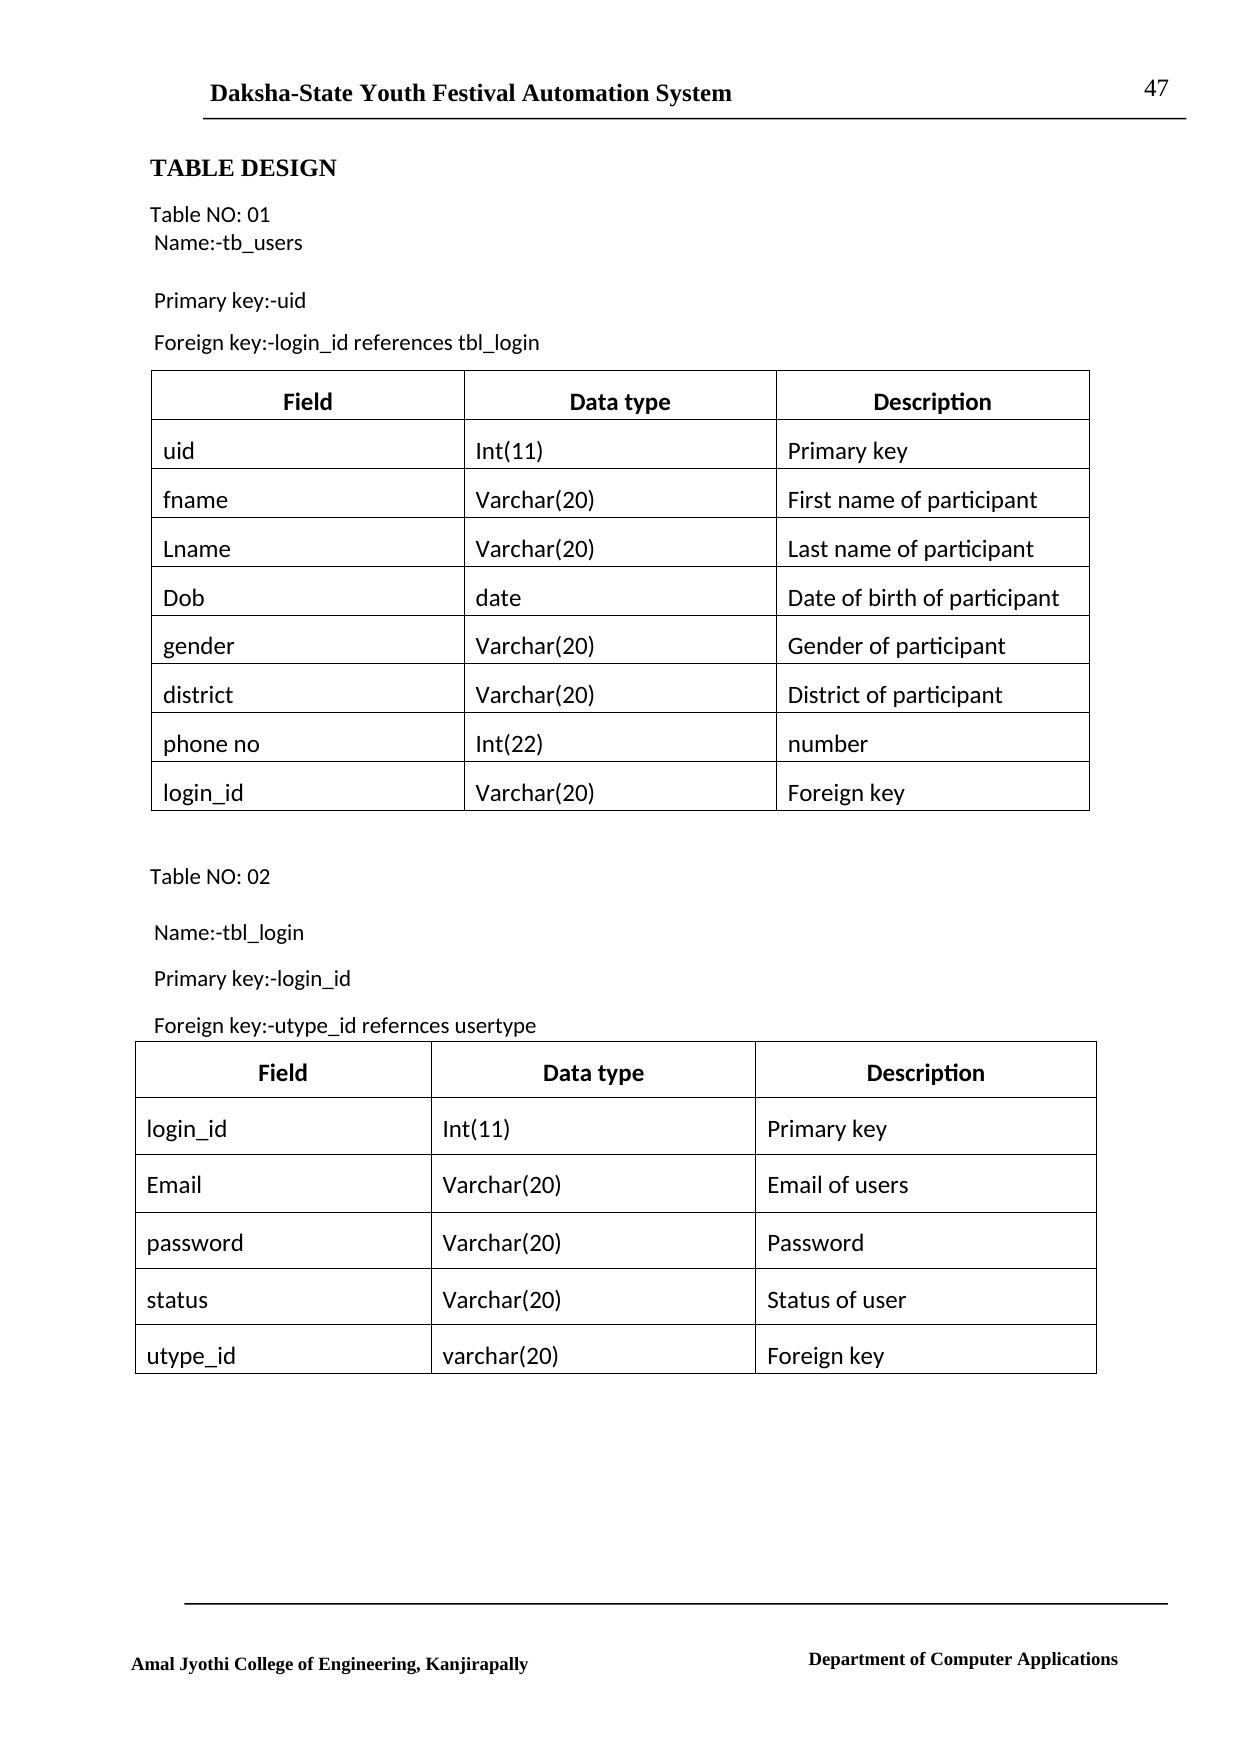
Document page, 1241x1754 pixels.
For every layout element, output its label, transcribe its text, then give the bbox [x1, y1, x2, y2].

table_cell Date of birth of participant [777, 567, 1089, 614]
table_header Data type [465, 371, 776, 419]
table_cell Status of user [756, 1269, 1096, 1324]
table_cell Primary key [777, 420, 1089, 468]
table_cell Foreign key [756, 1325, 1096, 1373]
table_cell utype_id [136, 1325, 431, 1373]
table_header Field [136, 1042, 431, 1097]
table_cell date [465, 567, 776, 614]
table_cell number [777, 713, 1089, 761]
table_cell Varchar(20) [432, 1155, 755, 1212]
table_cell Primary key [756, 1098, 1096, 1153]
table_header Description [756, 1042, 1096, 1097]
table_cell phone no [152, 713, 464, 761]
table_cell Int(22) [465, 713, 776, 761]
table_cell First name of participant [777, 469, 1089, 517]
table_cell Varchar(20) [465, 616, 776, 663]
table_cell fname [152, 469, 464, 517]
table_cell Varchar(20) [465, 664, 776, 712]
table_cell password [136, 1213, 431, 1268]
text Foreign key:-utype_id refernces usertype [154, 1011, 1226, 1039]
table_cell Last name of participant [777, 518, 1089, 566]
text Name:-tbl_login [154, 918, 1226, 946]
table_cell Varchar(20) [465, 518, 776, 566]
table_cell uid [152, 420, 464, 468]
text Name:-tb_users [79, 228, 1226, 256]
text Primary key:-uid [154, 286, 1226, 314]
table_cell Int(11) [432, 1098, 755, 1153]
text Table NO: 02 [150, 862, 1226, 890]
table_cell Email of users [756, 1155, 1096, 1212]
table_cell login_id [152, 762, 464, 810]
text Foreign key:-login_id references tbl_login [154, 328, 1226, 356]
table_cell Dob [152, 567, 464, 614]
table_cell Varchar(20) [432, 1269, 755, 1324]
text Table NO: 01 [150, 200, 1226, 228]
table_cell Foreign key [777, 762, 1089, 810]
table_cell Lname [152, 518, 464, 566]
text TABLE DESIGN [75, 153, 1226, 181]
table_cell District of participant [777, 664, 1089, 712]
table_cell status [136, 1269, 431, 1324]
table_cell district [152, 664, 464, 712]
table_cell Varchar(20) [432, 1213, 755, 1268]
table_cell Email [136, 1155, 431, 1212]
table_cell Varchar(20) [465, 469, 776, 517]
table_cell varchar(20) [432, 1325, 755, 1373]
table_header Data type [432, 1042, 755, 1097]
table_cell Password [756, 1213, 1096, 1268]
text Primary key:-login_id [154, 964, 1226, 992]
table_header Description [777, 371, 1089, 419]
table_cell Int(11) [465, 420, 776, 468]
table_cell gender [152, 616, 464, 663]
table_cell Varchar(20) [465, 762, 776, 810]
table_header Field [152, 371, 464, 419]
table_cell login_id [136, 1098, 431, 1153]
table_cell Gender of participant [777, 616, 1089, 663]
